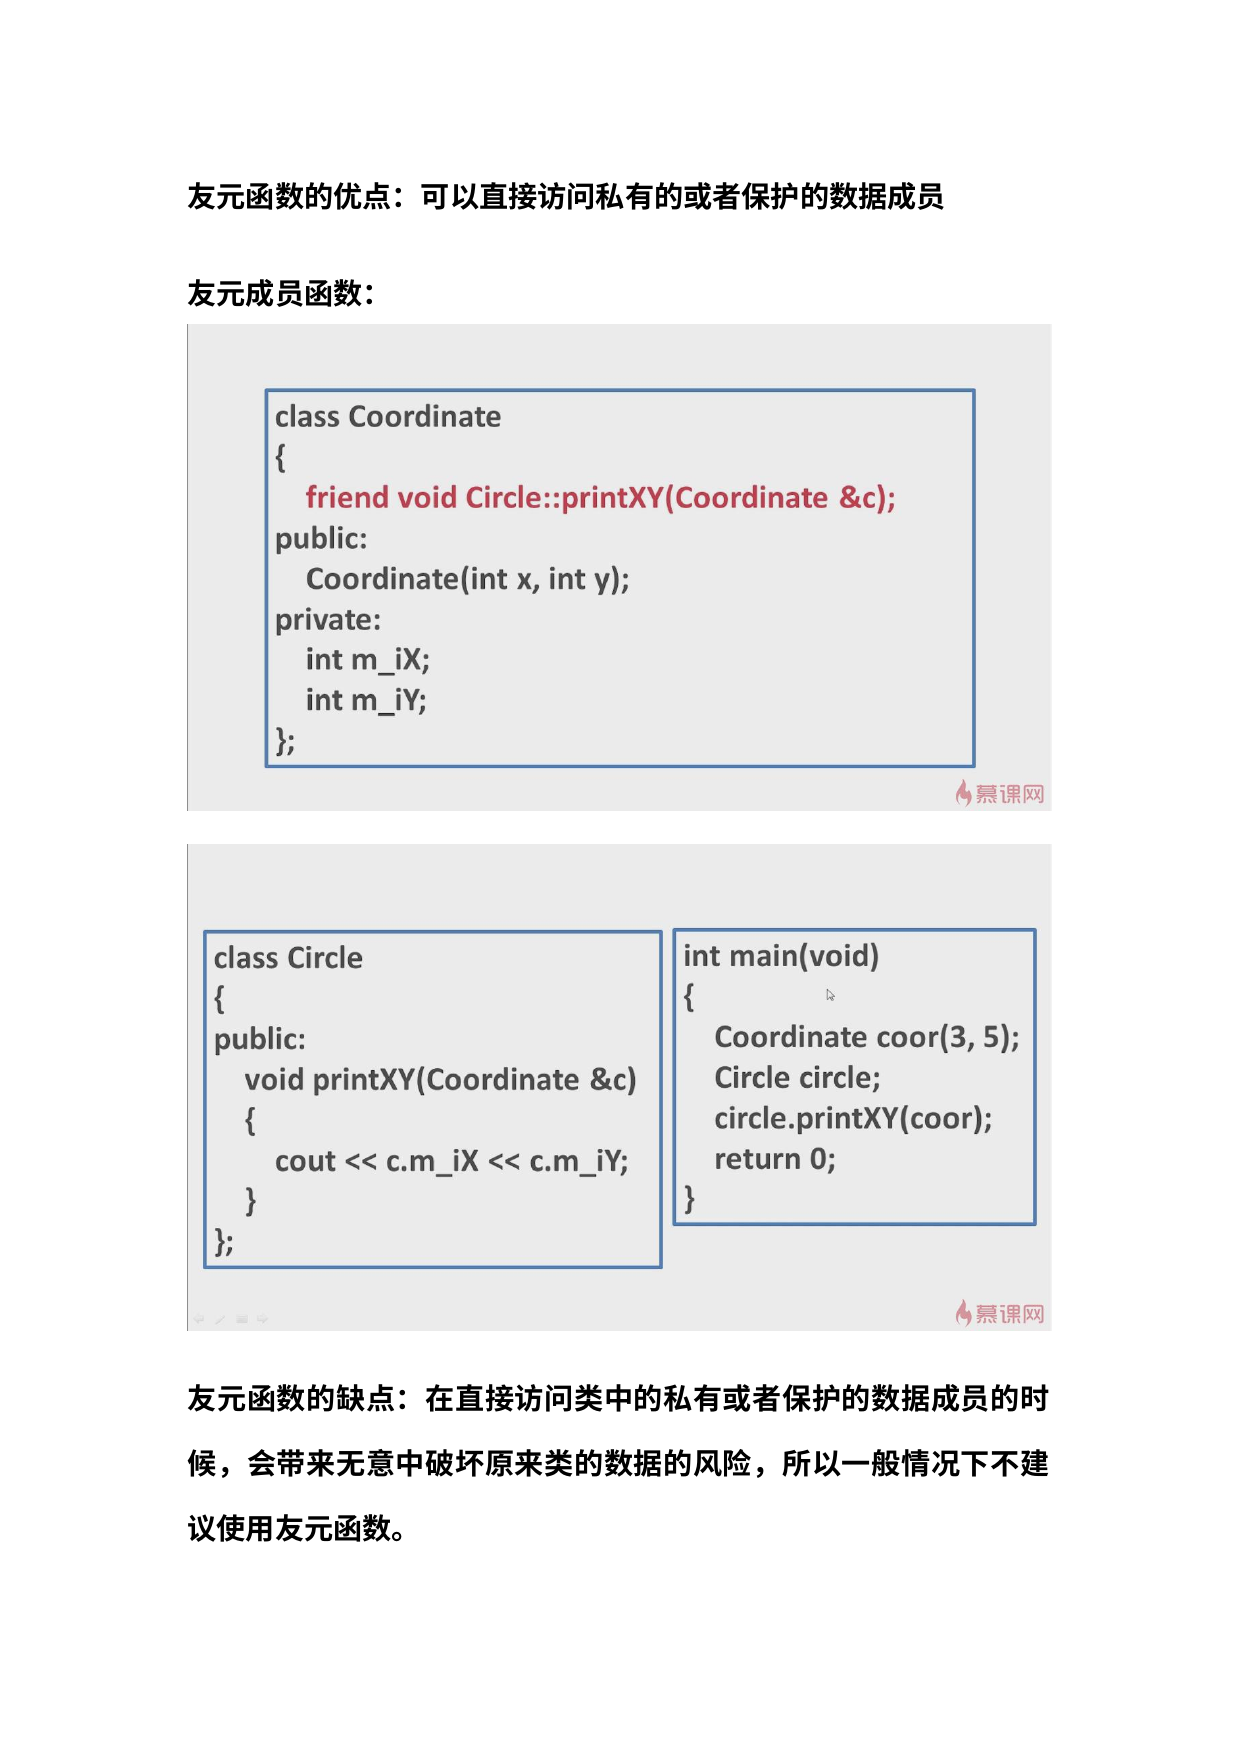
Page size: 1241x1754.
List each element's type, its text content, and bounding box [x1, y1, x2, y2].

text 友元函数的优点：可以直接访问私有的或者保护的数据成员 [187, 162, 1192, 227]
picture [187, 324, 1052, 811]
picture [187, 844, 1052, 1331]
text 友元函数的缺点：在直接访问类中的私有或者保护的数据成员的时候，会带来无意中破坏原来类的数据的风险，所以一般情况下不建议使用友元函数。 [187, 1364, 1053, 1559]
